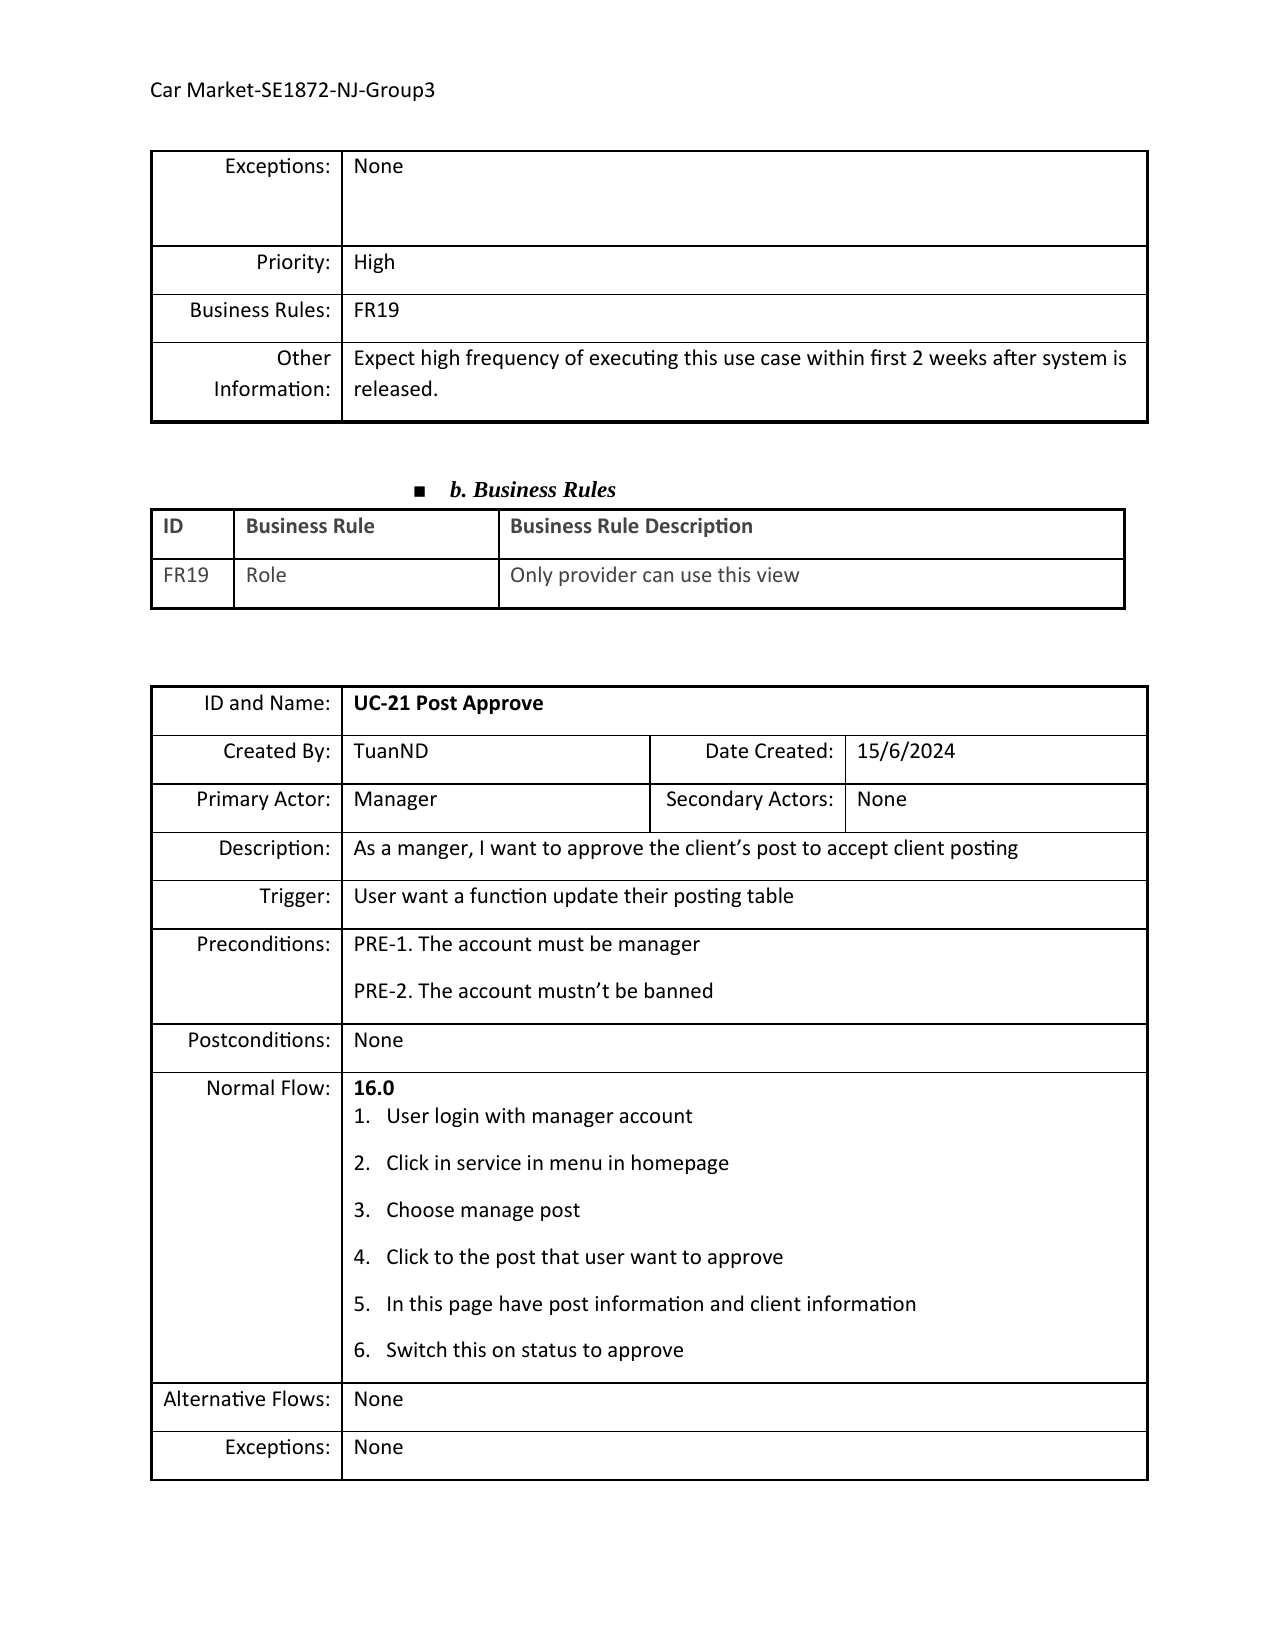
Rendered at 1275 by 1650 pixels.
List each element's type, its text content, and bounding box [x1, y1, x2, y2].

table_cell Created By: [153, 736, 341, 783]
table_cell High [343, 247, 1146, 293]
table_header UC-21 Post Approve [343, 688, 1146, 735]
subtitle b. Business Rules [412, 479, 1125, 502]
table_cell 15/6/2024 [846, 736, 1146, 783]
table_cell Business Rules: [153, 295, 341, 342]
table_cell FR19 [153, 560, 233, 607]
table_cell None [343, 1432, 1146, 1479]
table_cell Manager [343, 785, 649, 831]
table_cell None [343, 1025, 1146, 1072]
table_header Business Rule [235, 511, 498, 558]
table_cell Postconditions: [153, 1025, 341, 1072]
table_header ID and Name: [153, 688, 341, 735]
table_cell TuanND [343, 736, 649, 783]
table_header ID [153, 511, 233, 558]
table_cell Normal Flow: [153, 1073, 341, 1382]
table_header Business Rule Description [500, 511, 1123, 558]
table_cell Preconditions: [153, 930, 341, 1023]
table_cell Description: [153, 833, 341, 880]
table_cell Priority: [153, 247, 341, 293]
table_cell Exceptions: [153, 1432, 341, 1479]
table_cell User want a function update their posting table [343, 881, 1146, 928]
table_cell Role [235, 560, 498, 607]
table_cell None [343, 152, 1146, 245]
table_cell Exceptions: [153, 152, 341, 245]
table_cell FR19 [343, 295, 1146, 342]
table_cell Trigger: [153, 881, 341, 928]
table_cell Alternative Flows: [153, 1384, 341, 1431]
table_cell PRE-1. The account must be manager PRE-2. The account mustn’t be banned [343, 930, 1146, 1023]
table_cell Only provider can use this view [500, 560, 1123, 607]
table_cell None [343, 1384, 1146, 1431]
table_cell None [846, 785, 1146, 831]
table_cell Secondary Actors: [651, 785, 845, 831]
table_cell As a manger, I want to approve the client’s post to accept client posting [343, 833, 1146, 880]
table_cell Primary Actor: [153, 785, 341, 831]
table_cell Expect high frequency of executing this use case within first 2 weeks after system is released. [343, 343, 1146, 420]
table_cell Date Created: [651, 736, 845, 783]
table_cell 1. User login with manager account 2. Click in service in menu in homepage 3. Choose manage post 4. Click to the post that user want to approve 5. In this page have post information and client information 6. Switch this on status to approve [343, 1073, 1146, 1382]
table_cell Other Information: [153, 343, 341, 420]
